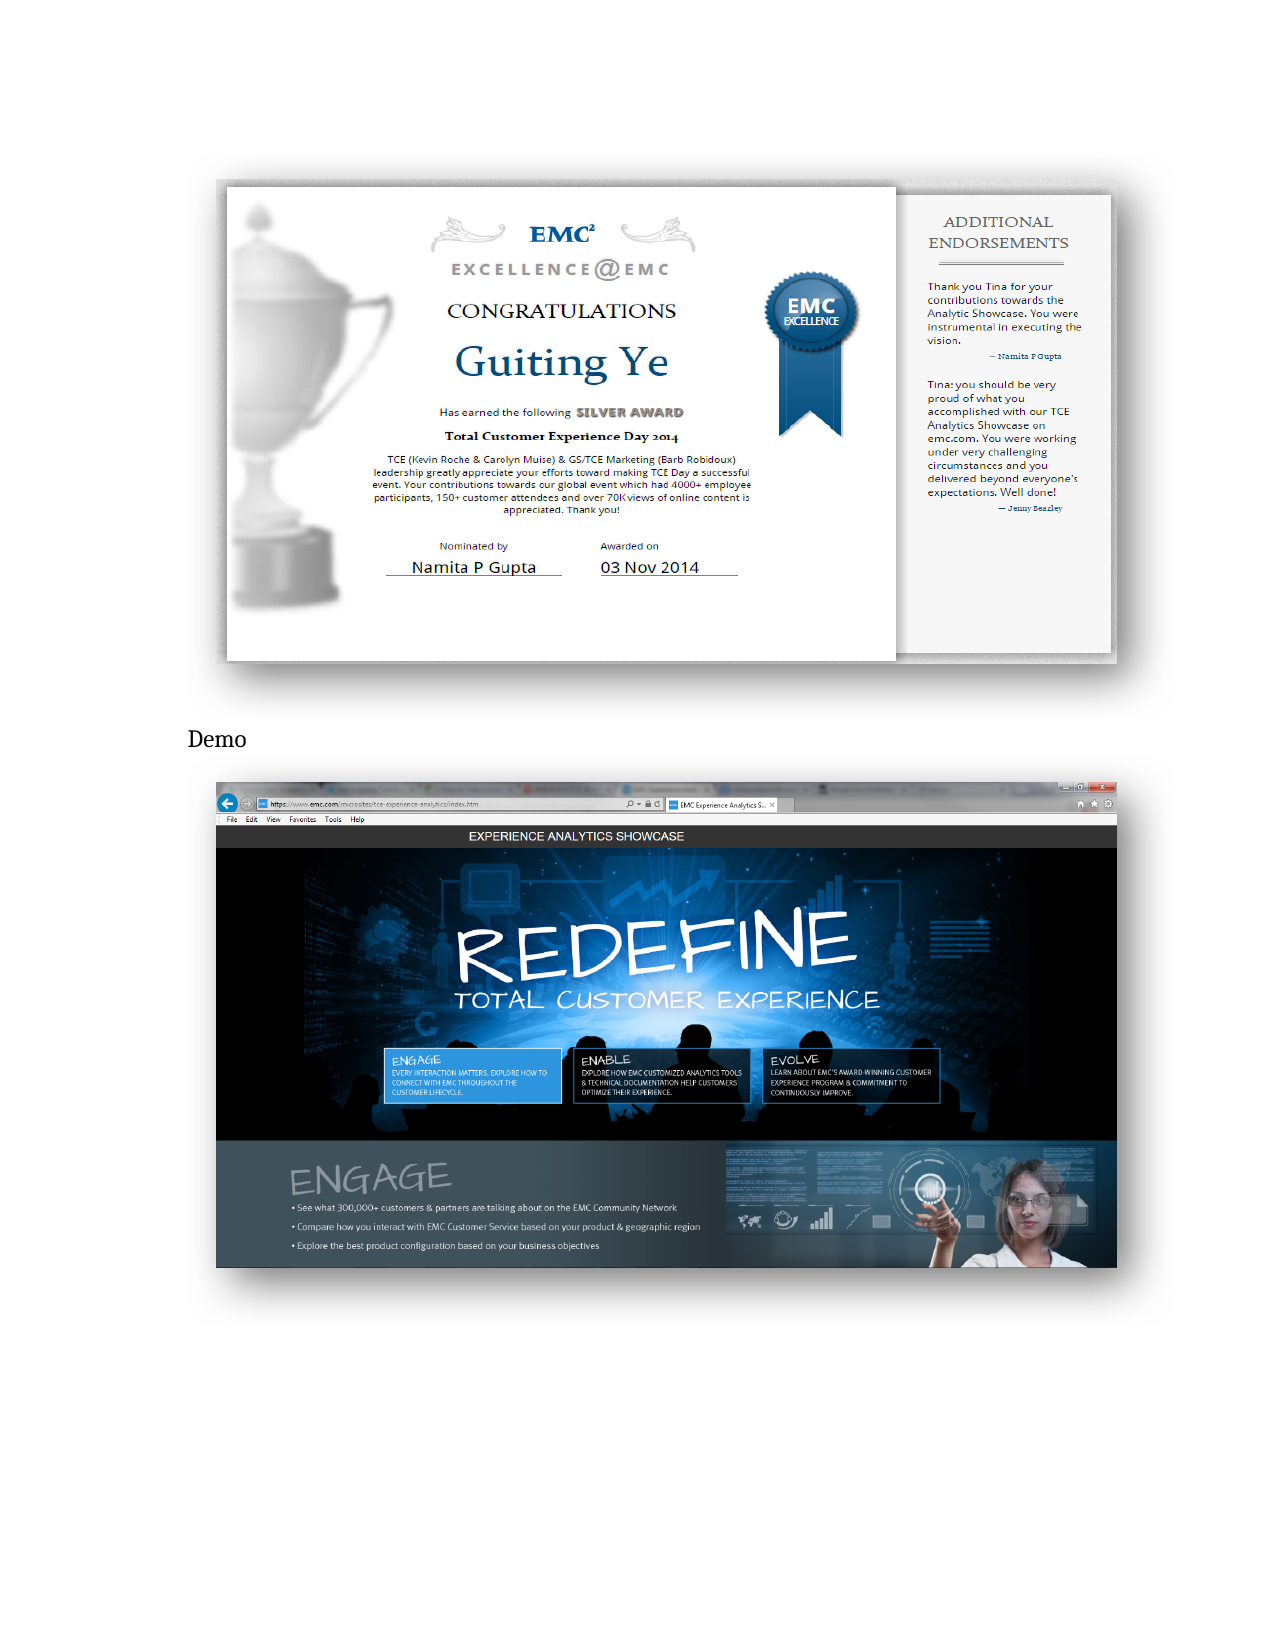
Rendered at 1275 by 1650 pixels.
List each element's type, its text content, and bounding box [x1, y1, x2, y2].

picture [216, 782, 1117, 1268]
text Demo [187, 725, 1087, 754]
picture [216, 179, 1117, 664]
